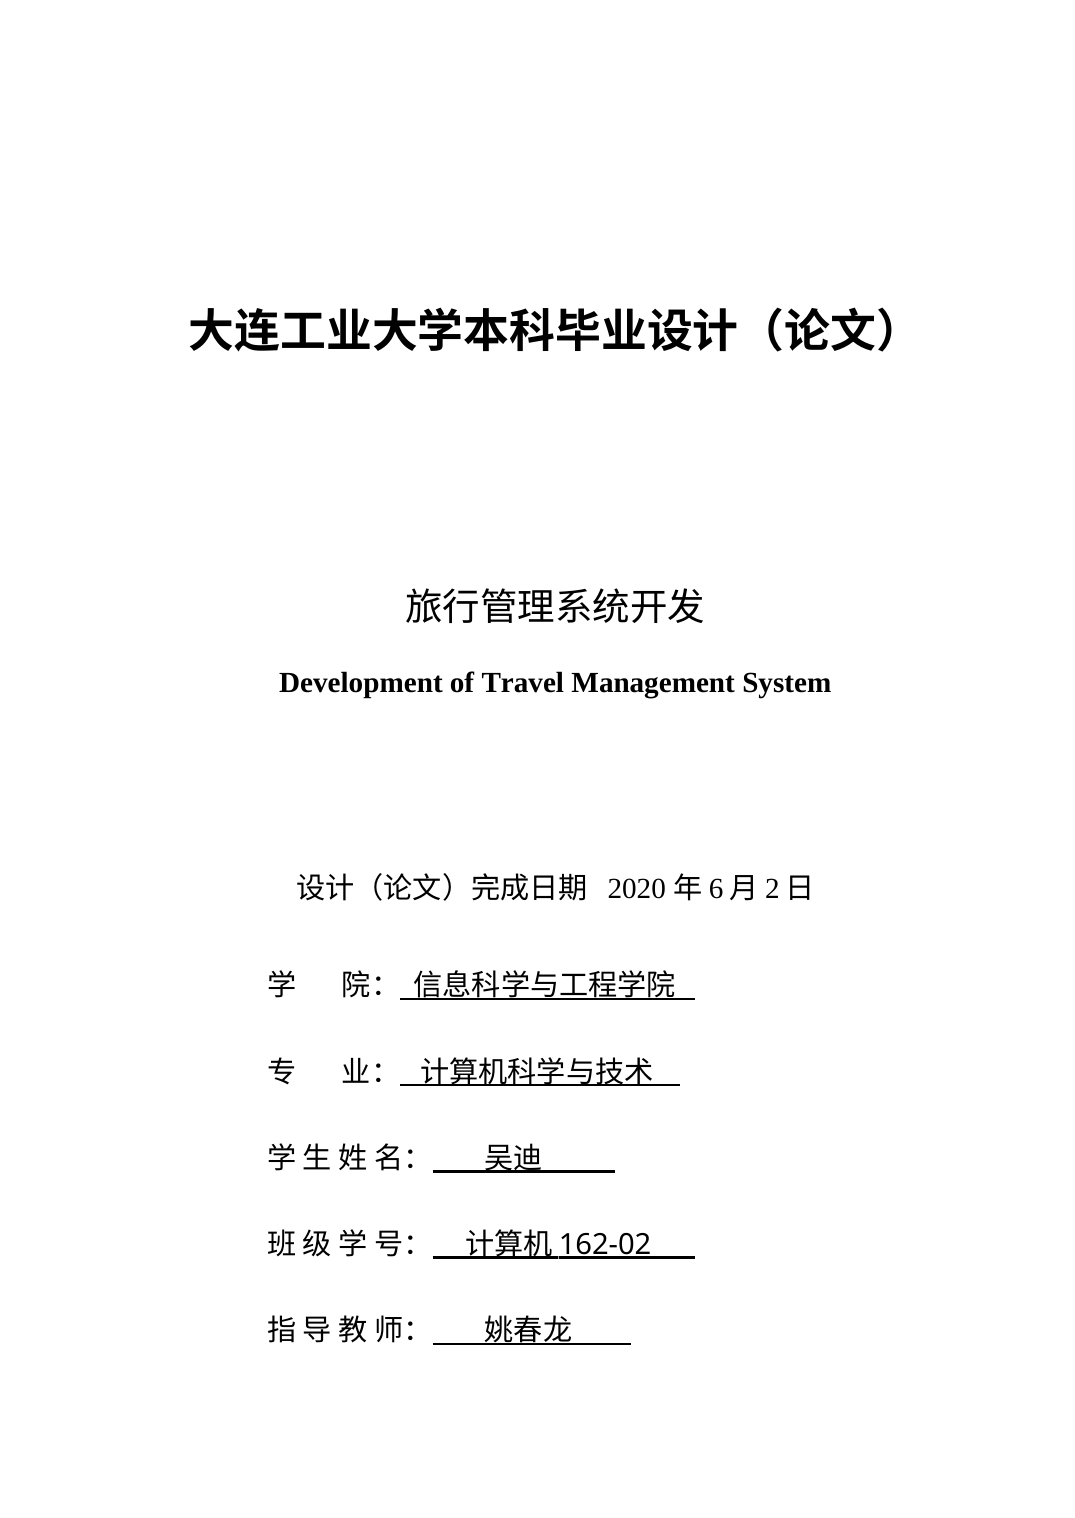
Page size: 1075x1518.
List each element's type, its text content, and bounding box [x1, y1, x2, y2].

text 指 导 教 师： 姚春龙 [136, 1295, 974, 1360]
text 旅行管理系统开发 [136, 571, 974, 636]
text 大连工业大学本科毕业设计（论文） [136, 279, 974, 376]
text Development of Travel Management System [136, 650, 974, 715]
text 专 业： 计算机科学与技术 [136, 1037, 974, 1102]
text 学 院： 信息科学与工程学院 [136, 951, 974, 1016]
text 设计（论文）完成日期 2020 年 6月 2日 [136, 853, 974, 918]
text 班 级 学 号： 计算机162-02 [136, 1209, 974, 1274]
text 学 生 姓 名： 吴迪 [136, 1123, 974, 1188]
